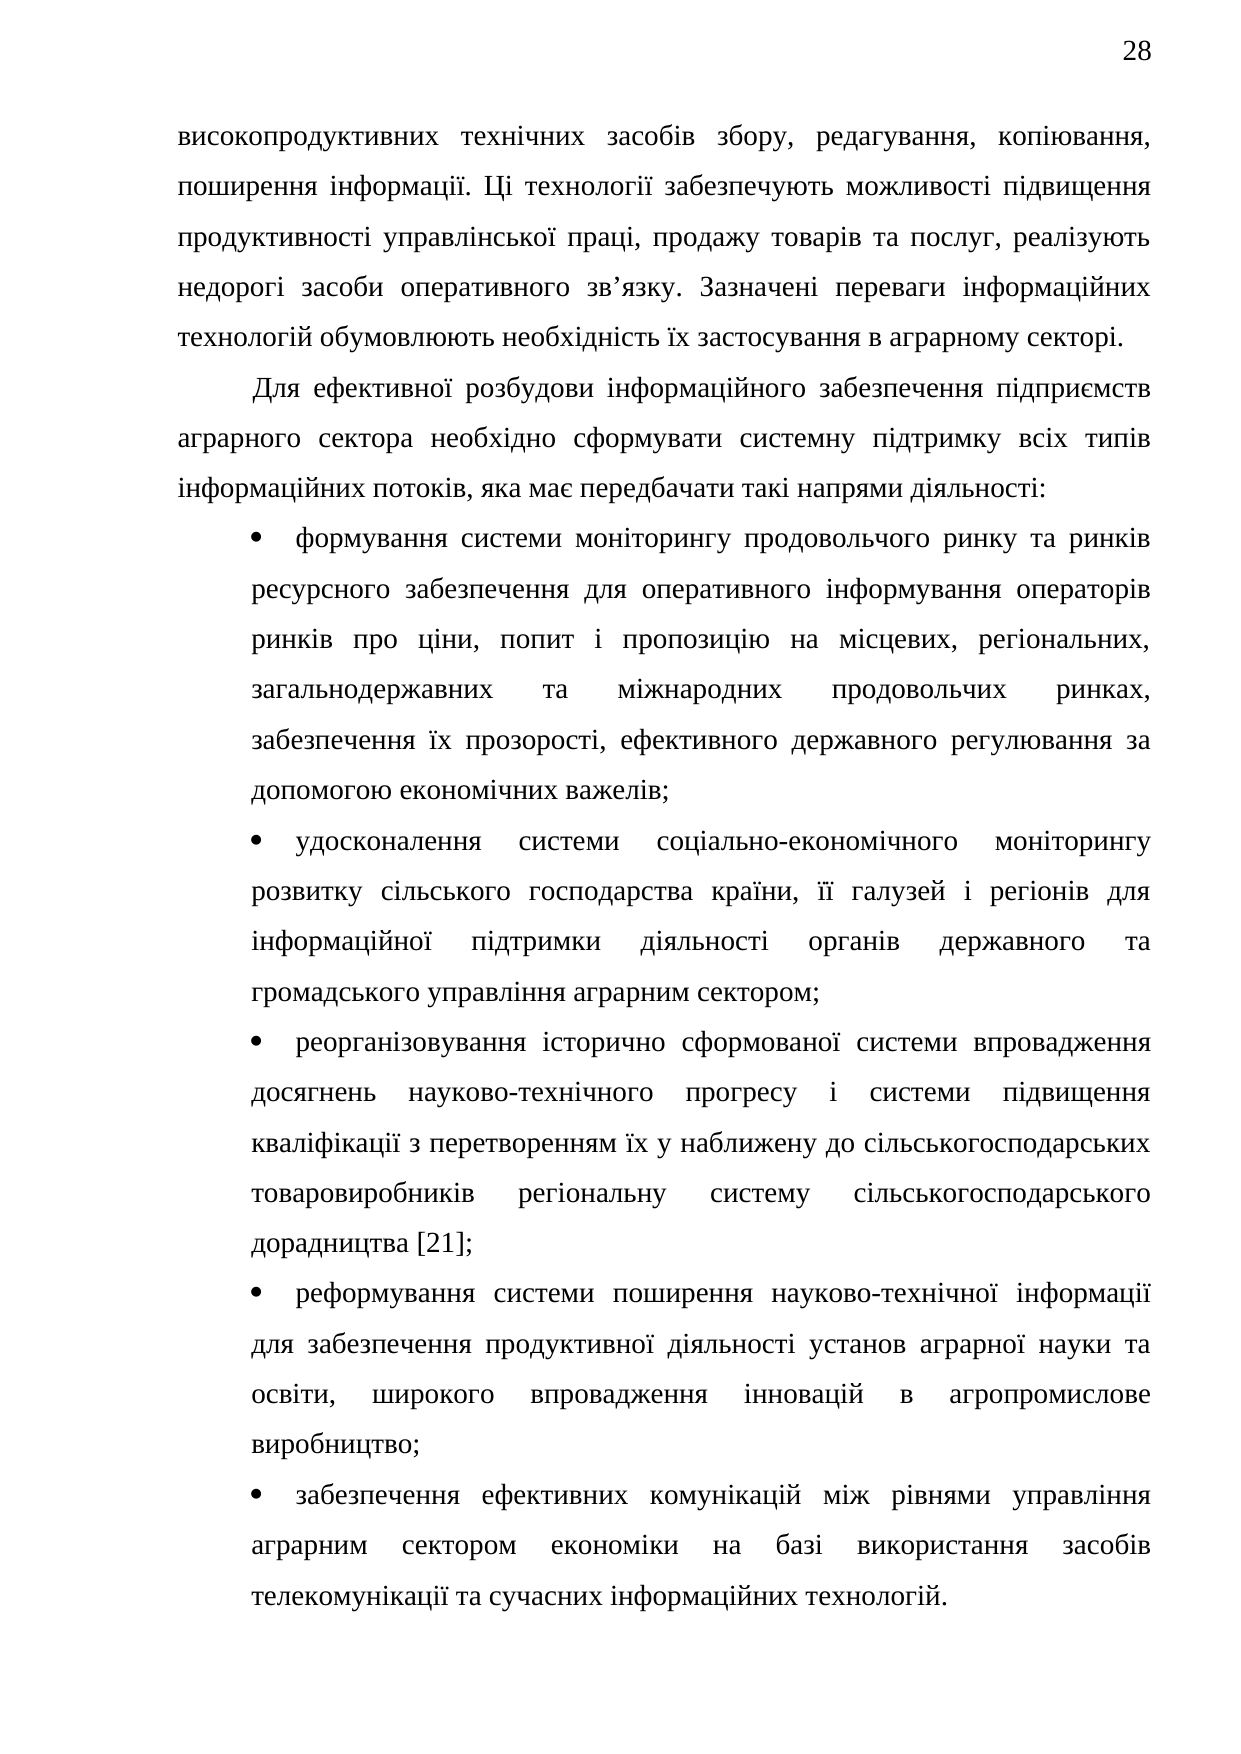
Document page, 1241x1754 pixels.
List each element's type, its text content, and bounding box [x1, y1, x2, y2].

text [177, 118, 1152, 353]
text удосконалення системи соціально-економічного моніторингу розвитку сільського господарства країни, її галузей і регіонів для інформаційної підтримки діяльності органів державного та громадського управління аграрним сектором; [251, 823, 1152, 1007]
text реформування системи поширення науково-технічної інформації для забезпечення продуктивної діяльності установ аграрної науки та освіти, широкого впровадження інновацій в агропромислове виробництво; [251, 1276, 1152, 1460]
text формування системи моніторингу продовольчого ринку та ринків ресурсного забезпечення для оперативного інформування операторів ринків про ціни, попит і пропозицію на місцевих, регіональних, загальнодержавних та міжнародних продовольчих ринках, забезпечення їх прозорості, ефективного державного регулювання за допомогою економічних важелів; [251, 521, 1152, 806]
text забезпечення ефективних комунікацій між рівнями управління аграрним сектором економіки на базі використання засобів телекомунікації та сучасних інформаційних технологій. [251, 1477, 1152, 1611]
text Для ефективної розбудови інформаційного забезпечення підприємств аграрного сектора необхідно сформувати системну підтримку всіх типів інформаційних потоків, яка має передбачати такі напрями діяльності: [177, 370, 1152, 504]
text реорганізовування історично сформованої системи впровадження досягнень науково-технічного прогресу і системи підвищення кваліфікації з перетворенням їх у наближену до сільськогосподарських товаровиробників регіональну систему сільськогосподарського дорадництва [21]; [251, 1024, 1152, 1259]
